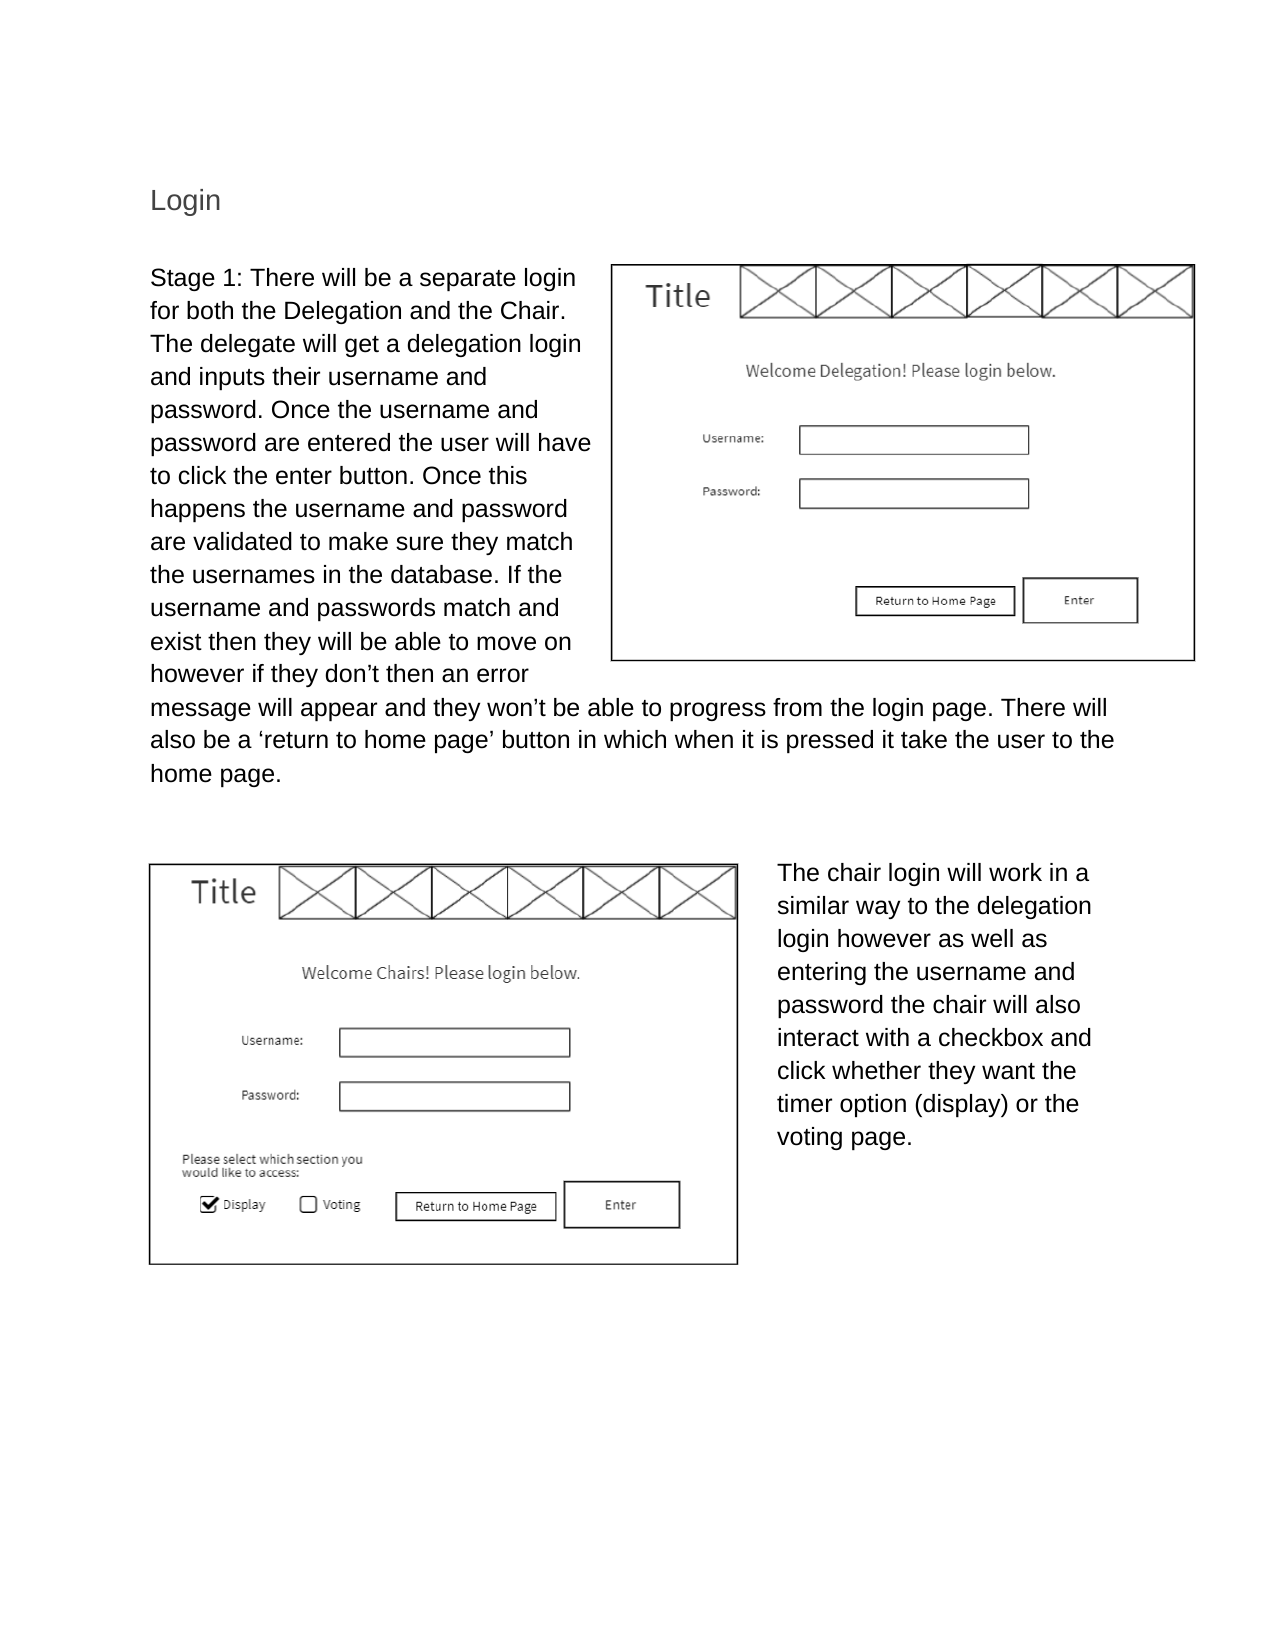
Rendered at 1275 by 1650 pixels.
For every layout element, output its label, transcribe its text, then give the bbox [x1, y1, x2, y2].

text The chair login will work in a similar way to the delegation login however as well as entering the username and password the chair will also interact with a checkbox and click whether they want the timer option (display) or the voting page. [768, 858, 1125, 1151]
picture [602, 250, 1205, 678]
subtitle Login [150, 183, 1125, 217]
picture [106, 821, 768, 1310]
